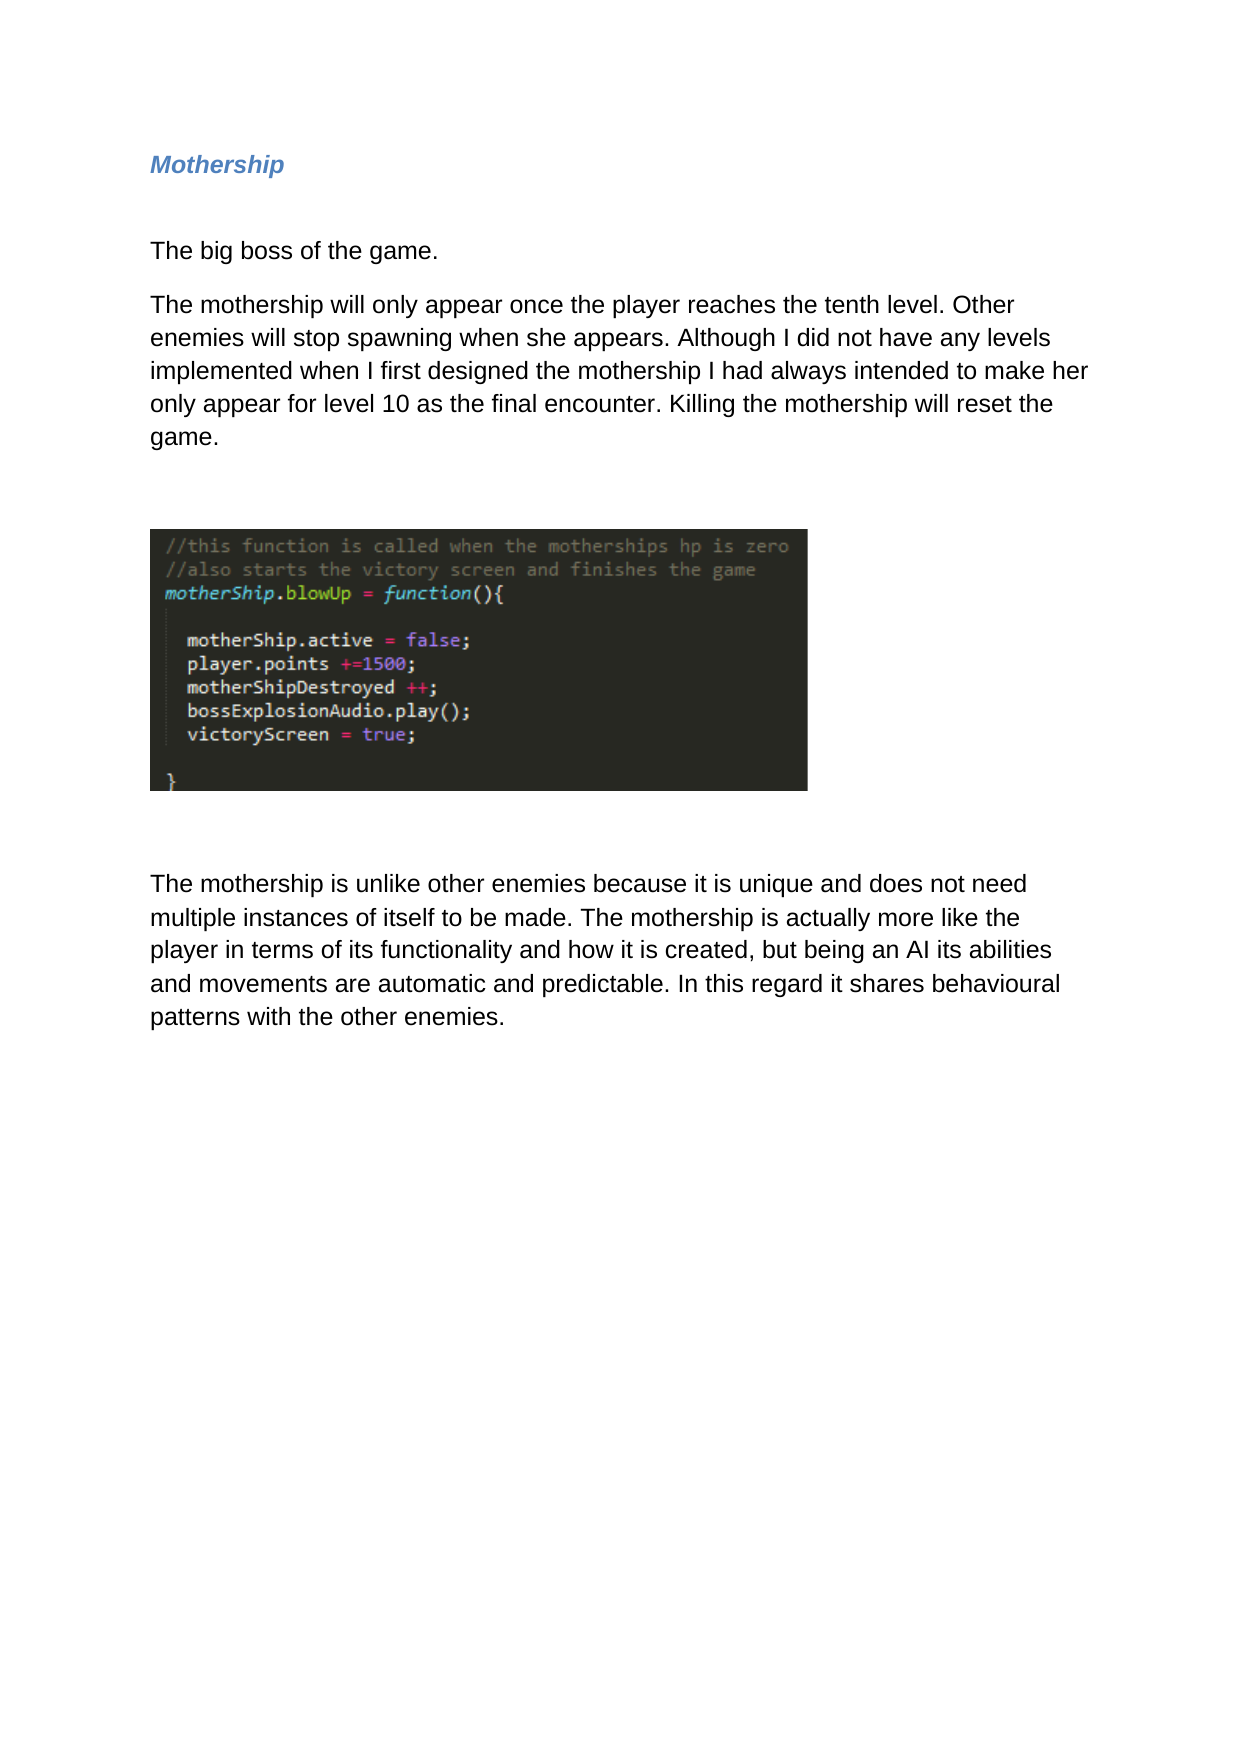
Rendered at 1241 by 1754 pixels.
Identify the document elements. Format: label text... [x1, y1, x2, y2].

subtitle Mothership [150, 150, 1090, 179]
text The big boss of the game. [150, 236, 1090, 265]
text The mothership is unlike other enemies because it is unique and does not need multiple instances of itself to be made. The mothership is actually more like the player in terms of its functionality and how it is created, but being an AI its abilities and movements are automatic and predictable. In this regard it shares behavioural patterns with the other enemies. [150, 869, 1090, 1030]
text The mothership will only appear once the player reaches the tenth level. Other enemies will stop spawning when she appears. Although I did not have any levels implemented when I first designed the mothership I had always intended to make her only appear for level 10 as the final encounter. Killing the mothership will reset the game. [150, 290, 1090, 451]
picture [150, 529, 808, 791]
